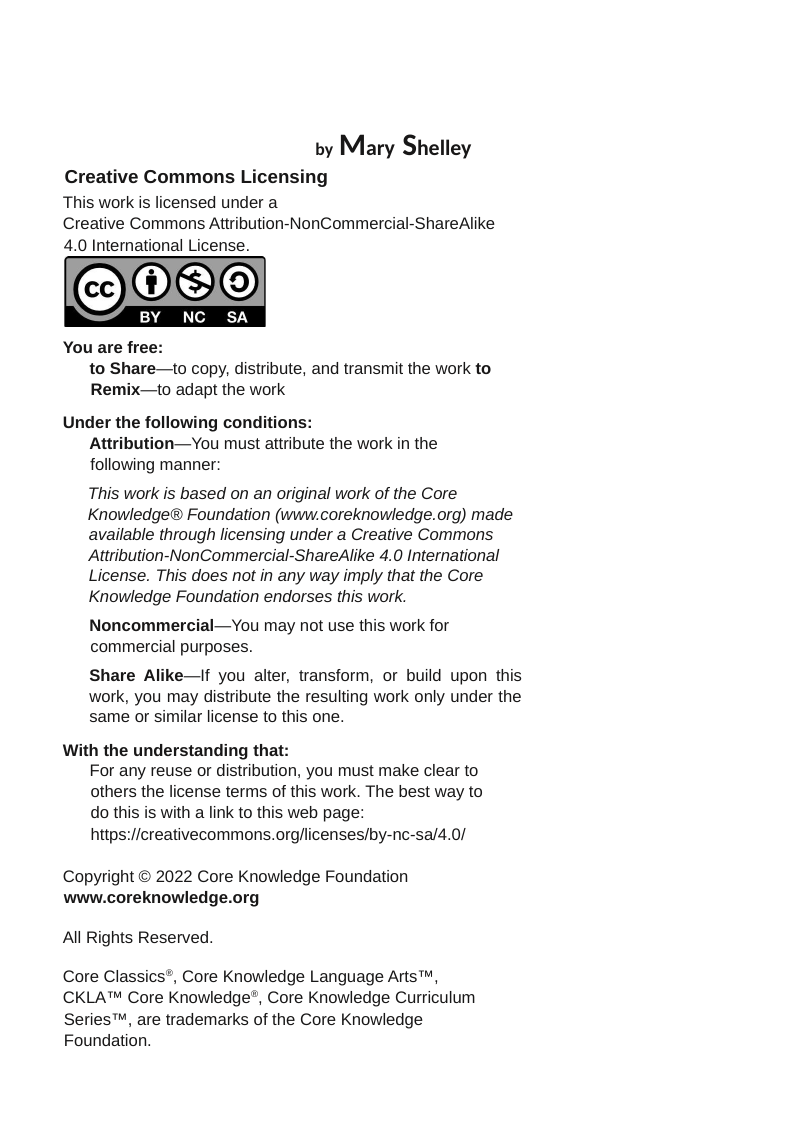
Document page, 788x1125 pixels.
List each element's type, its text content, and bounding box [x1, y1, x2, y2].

text Creative Commons Attribution-NonCommercial-ShareAlike 4.0 International License. [63, 214, 496, 254]
text Core Classics®, Core Knowledge Language Arts™, [63, 967, 483, 986]
text All Rights Reserved. [63, 928, 496, 947]
text Creative Commons Licensing [64, 166, 533, 188]
text For any reuse or distribution, you must make clear to others the license terms of this work. The best way to do this is with a link to this web page: https://creativecommons.org/licenses/by-nc-sa/4.0/ [89, 761, 496, 843]
text Copyright © 2022 Core Knowledge Foundation www.coreknowledge.org [63, 867, 496, 907]
picture [64, 256, 266, 327]
text This work is licensed under a [63, 193, 496, 212]
text Noncommercial—You may not use this work for commercial purposes. [89, 616, 496, 656]
text This work is based on an original work of the Core [88, 484, 533, 503]
text Knowledge® Foundation (www.coreknowledge.org) made available through licensing under a Creative Commons Attribution-NonCommercial-ShareAlike 4.0 International License. This does not in any way imply that the Core Knowledge Foundation endorses this work. [88, 504, 533, 606]
text to Share—to copy, distribute, and transmit the work to Remix—to adapt the work [89, 358, 496, 399]
text You are free: [63, 338, 533, 357]
text Under the following conditions: [63, 413, 533, 432]
text Share Alike—If you alter, transform, or build upon this work, you may distribute the resulting work only under the same or similar license to this one. [89, 666, 523, 726]
text With the understanding that: [63, 741, 533, 760]
text by Mary Shelley [254, 125, 533, 163]
text CKLA™ Core Knowledge®, Core Knowledge Curriculum Series™, are trademarks of the Core Knowledge Foundation. [63, 988, 483, 1049]
text Attribution—You must attribute the work in the following manner: [89, 433, 496, 474]
